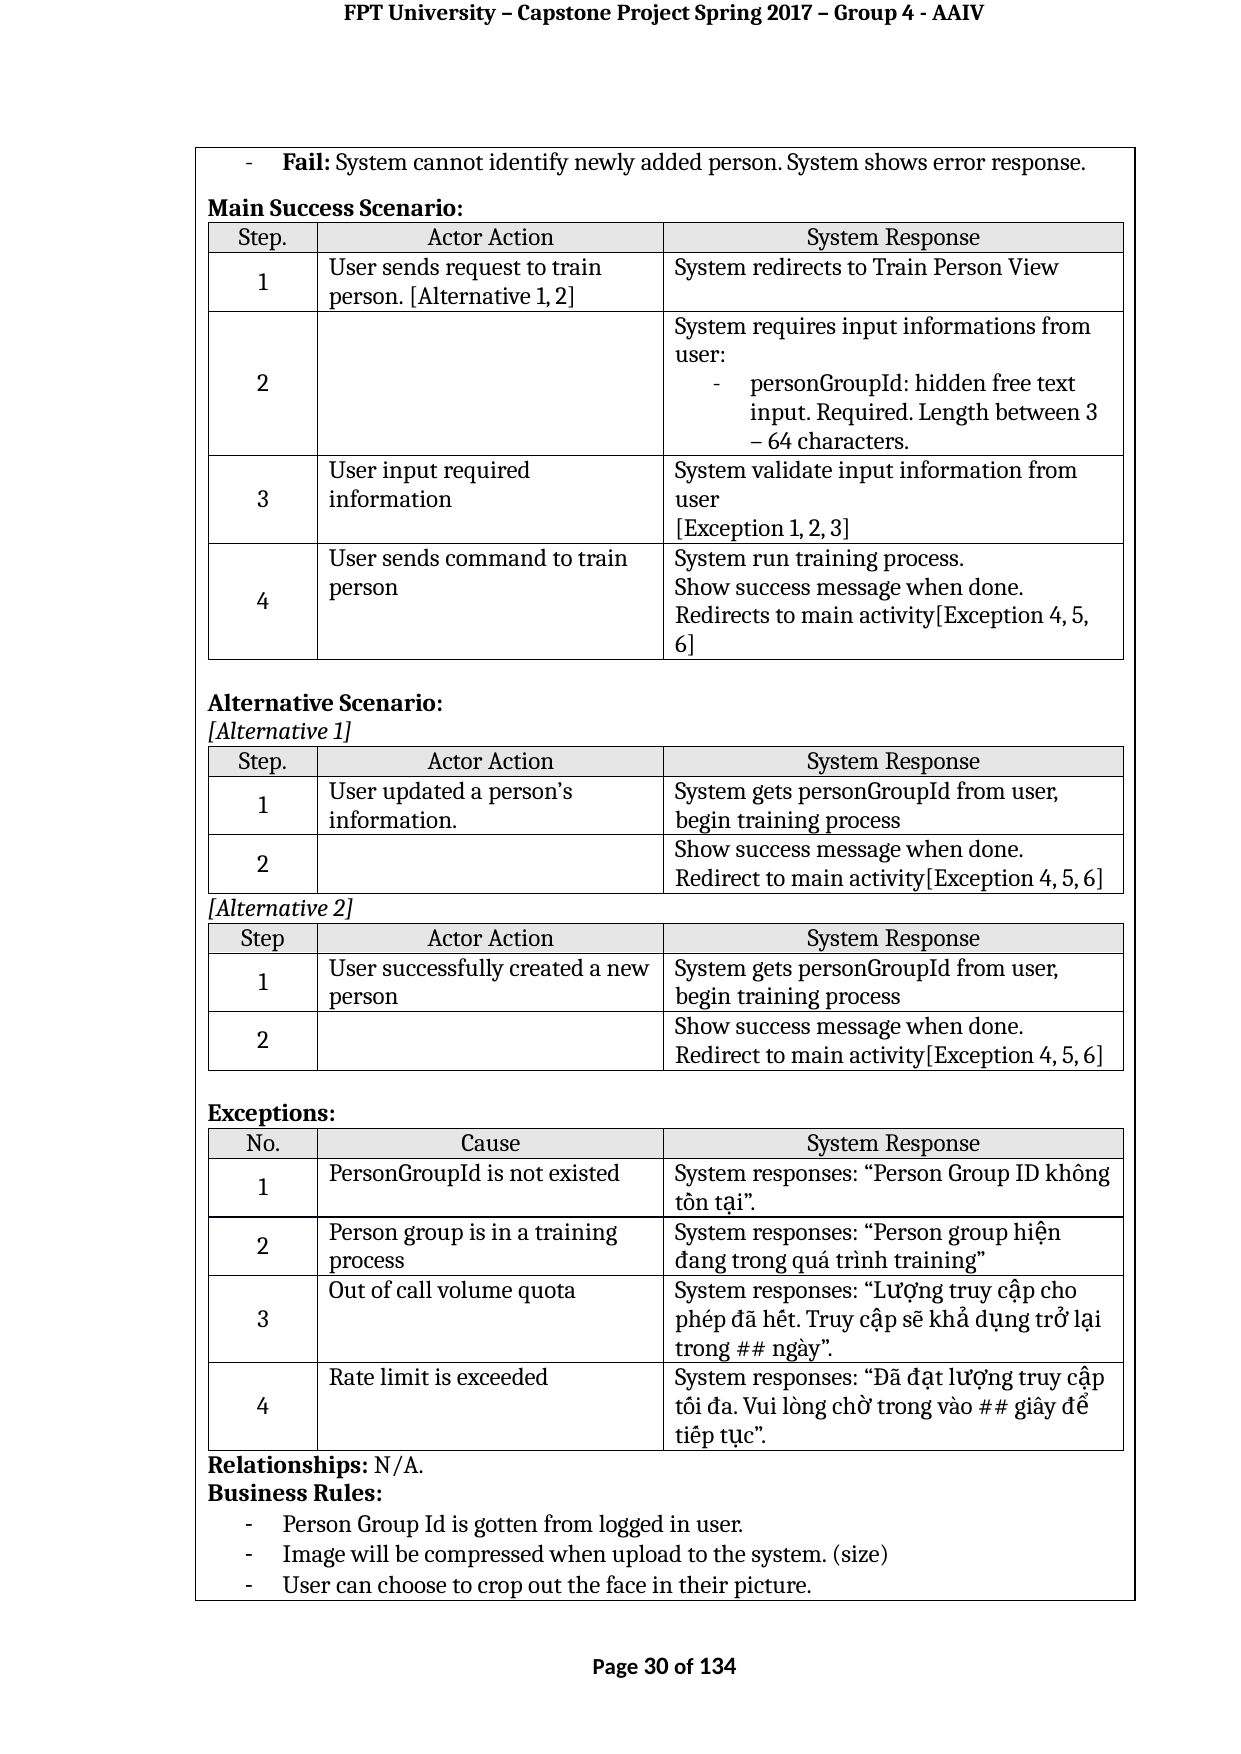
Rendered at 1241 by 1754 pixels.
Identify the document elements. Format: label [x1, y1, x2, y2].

table_cell [196, 148, 1134, 1599]
